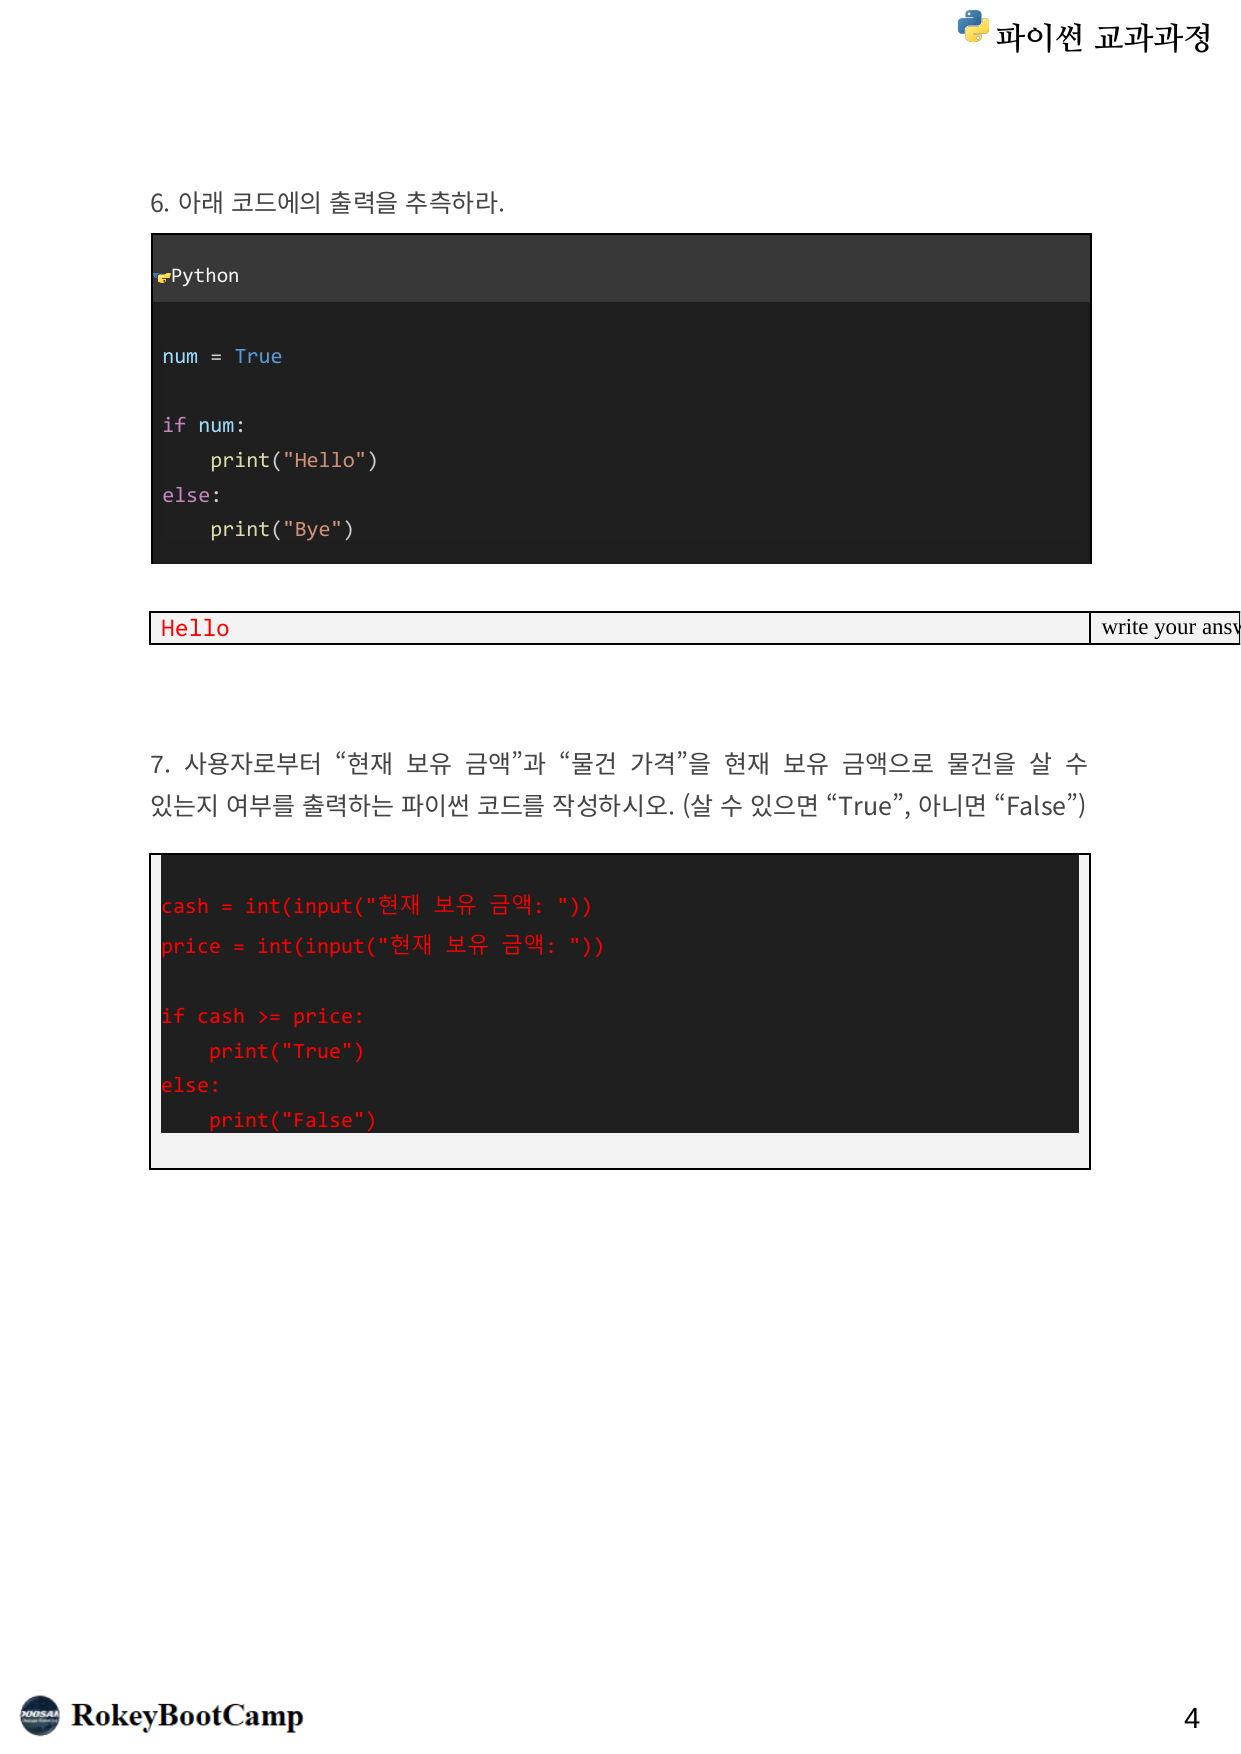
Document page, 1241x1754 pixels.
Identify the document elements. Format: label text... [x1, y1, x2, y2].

subtitle 6. 아래 코드에의 출력을 추측하라. [150, 183, 1090, 219]
table_header cash = int(input("현재 보유 금액: ")) price = int(input("현재 보유 금액: ")) if cash >= price: print("True") else: print("False") [151, 855, 1089, 1168]
picture [957, 10, 989, 42]
table_cell num = True if num: print("Hello") else: print("Bye") [153, 304, 1090, 562]
subtitle 7. 사용자로부터 “현재 보유 금액”과 “물건 가격”을 현재 보유 금액으로 물건을 살 수 있는지 여부를 출력하는 파이썬 코드를 작성하시오. (살 수 있으면 “True”, 아니면 “False”) [150, 745, 1090, 823]
table_header Hello [151, 613, 1089, 643]
table_header Python [153, 235, 1090, 302]
picture [153, 273, 171, 283]
picture [14, 1685, 311, 1741]
table_header write your answer [1091, 613, 1239, 643]
